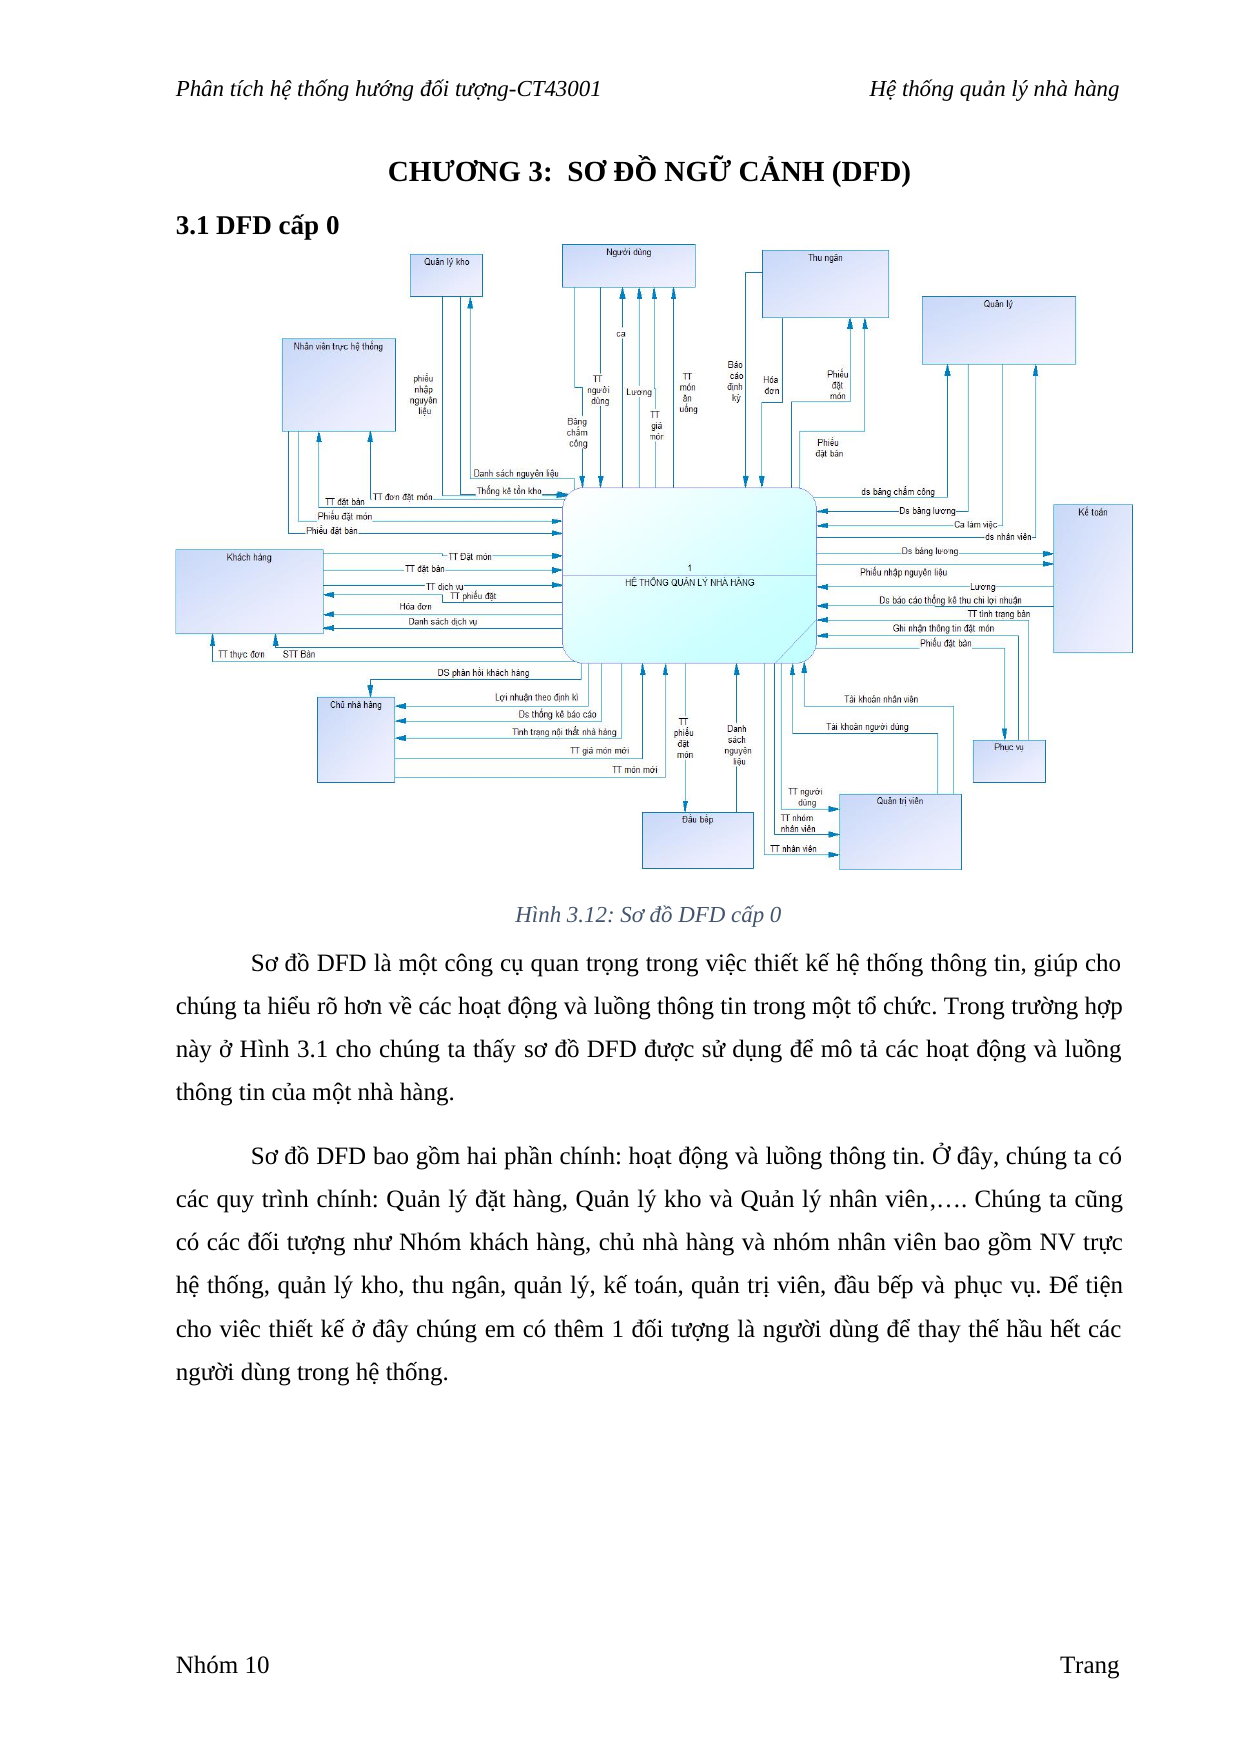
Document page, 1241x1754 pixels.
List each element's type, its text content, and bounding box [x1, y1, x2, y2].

subtitle CHƯƠNG 3: SƠ ĐỒ NGỮ CẢNH (DFD) [176, 154, 1123, 188]
picture [175, 244, 1137, 870]
text Sơ đồ DFD bao gồm hai phần chính: hoạt động và luồng thông tin. Ở đây, chúng ta có các quy trình chính: Quản lý đặt hàng, Quản lý kho và Quản lý nhân viên,…. Chúng ta cũng có các đối tượng như Nhóm khách hàng, chủ nhà hàng và nhóm nhân viên bao gồm NV trực hệ thống, quản lý kho, thu ngân, quản lý, kế toán, quản trị viên, đầu bếp và phục vụ. Để tiện cho viêc thiết kế ở đây chúng em có thêm 1 đối tượng là người dùng để thay thế hầu hết các người dùng trong hệ thống. [176, 1141, 1123, 1386]
subtitle 3.1 DFD cấp 0 [176, 209, 1123, 240]
text Sơ đồ DFD là một công cụ quan trọng trong việc thiết kế hệ thống thông tin, giúp cho chúng ta hiểu rõ hơn về các hoạt động và luồng thông tin trong một tổ chức. Trong trường hợp này ở Hình 3.1 cho chúng ta thấy sơ đồ DFD được sử dụng để mô tả các hoạt động và luồng thông tin của một nhà hàng. [176, 948, 1123, 1106]
